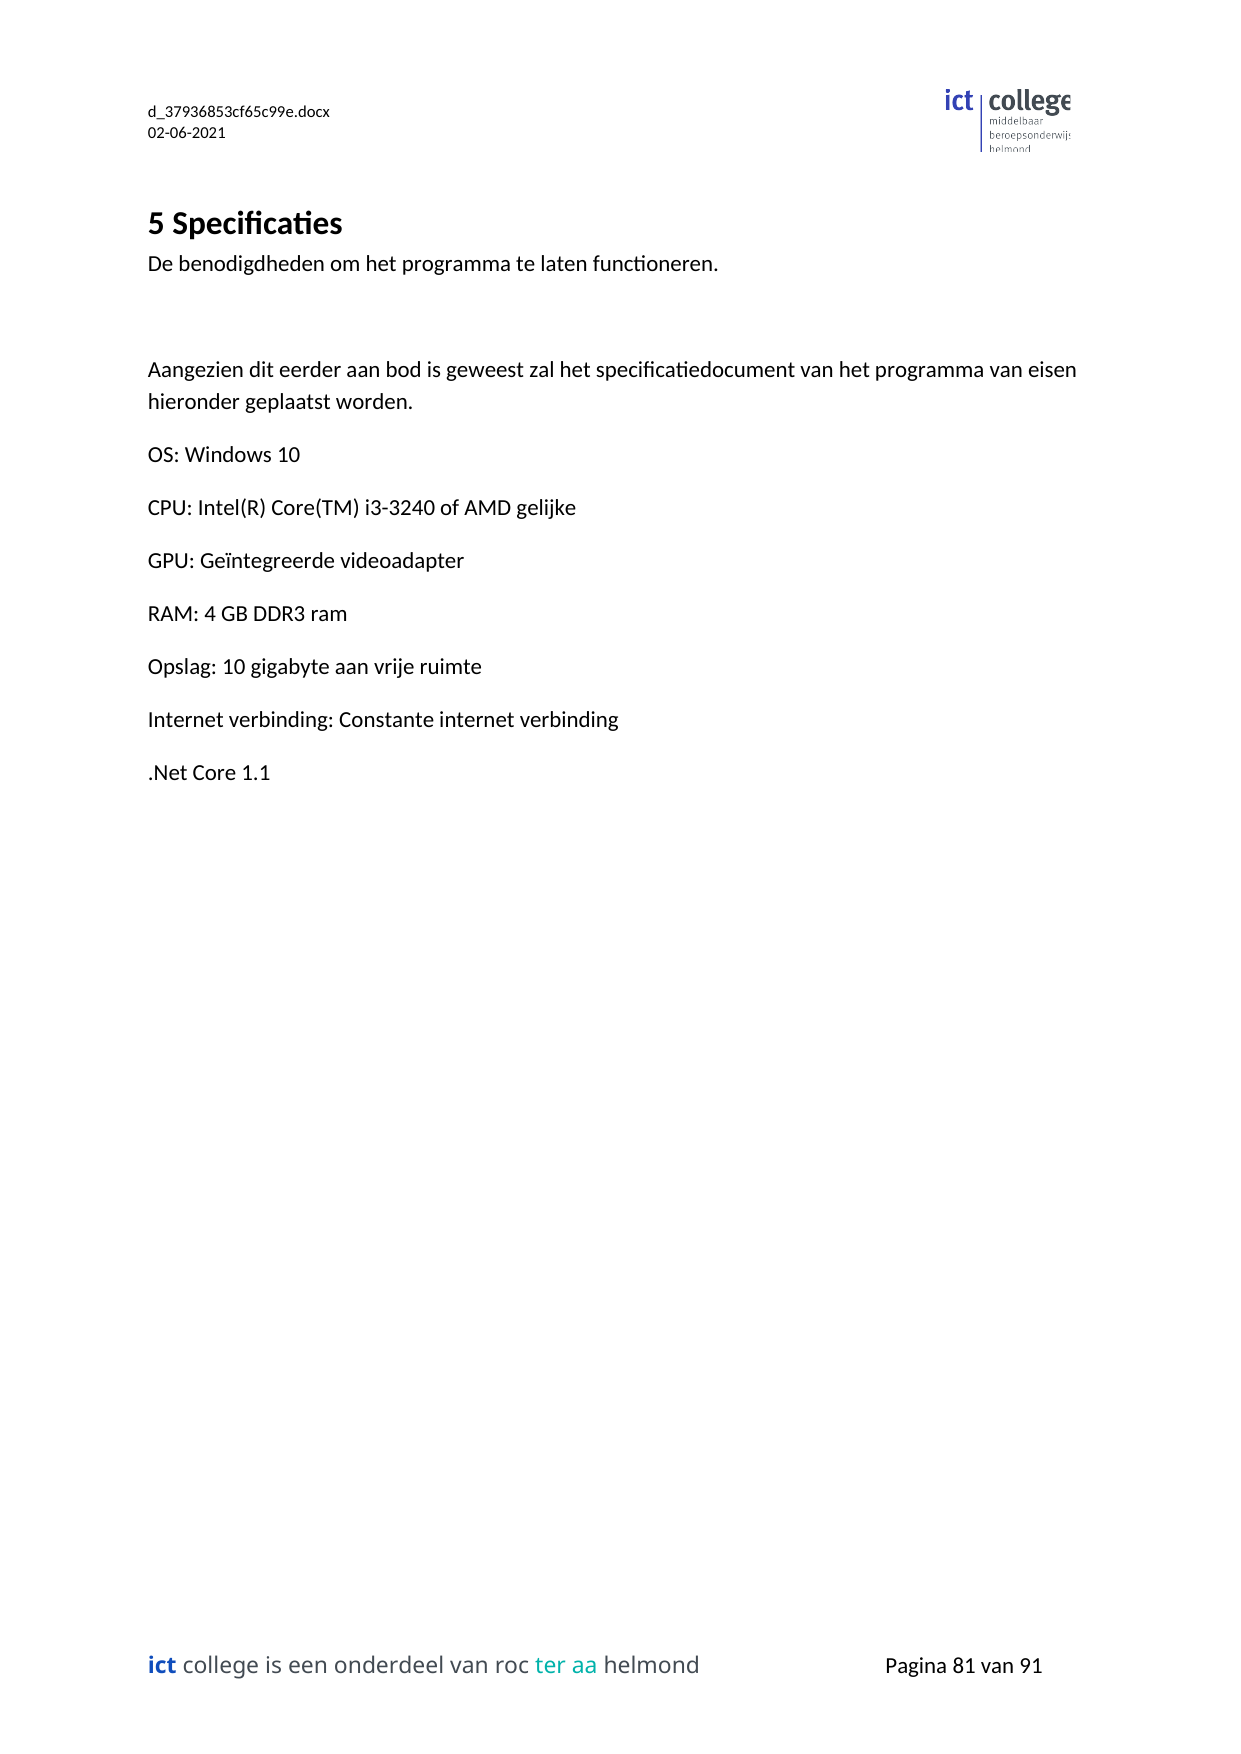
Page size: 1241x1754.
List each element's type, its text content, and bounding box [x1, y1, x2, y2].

text GPU: Geïntegreerde videoadapter [148, 546, 1093, 574]
text RAM: 4 GB DDR3 ram [148, 599, 1093, 627]
text Internet verbinding: Constante internet verbinding [148, 706, 1093, 733]
subtitle 5 Specificaties [148, 202, 1093, 243]
picture [945, 89, 1071, 152]
text .Net Core 1.1 [148, 758, 1093, 787]
text OS: Windows 10 [148, 440, 1093, 468]
text Opslag: 10 gigabyte aan vrije ruimte [148, 652, 1093, 681]
text CPU: Intel(R) Core(TM) i3-3240 of AMD gelijke [148, 493, 1093, 521]
text De benodigdheden om het programma te laten functioneren. [148, 249, 1093, 277]
text Aangezien dit eerder aan bod is geweest zal het specificatiedocument van het programma van eisen hieronder geplaatst worden. [148, 355, 1093, 415]
